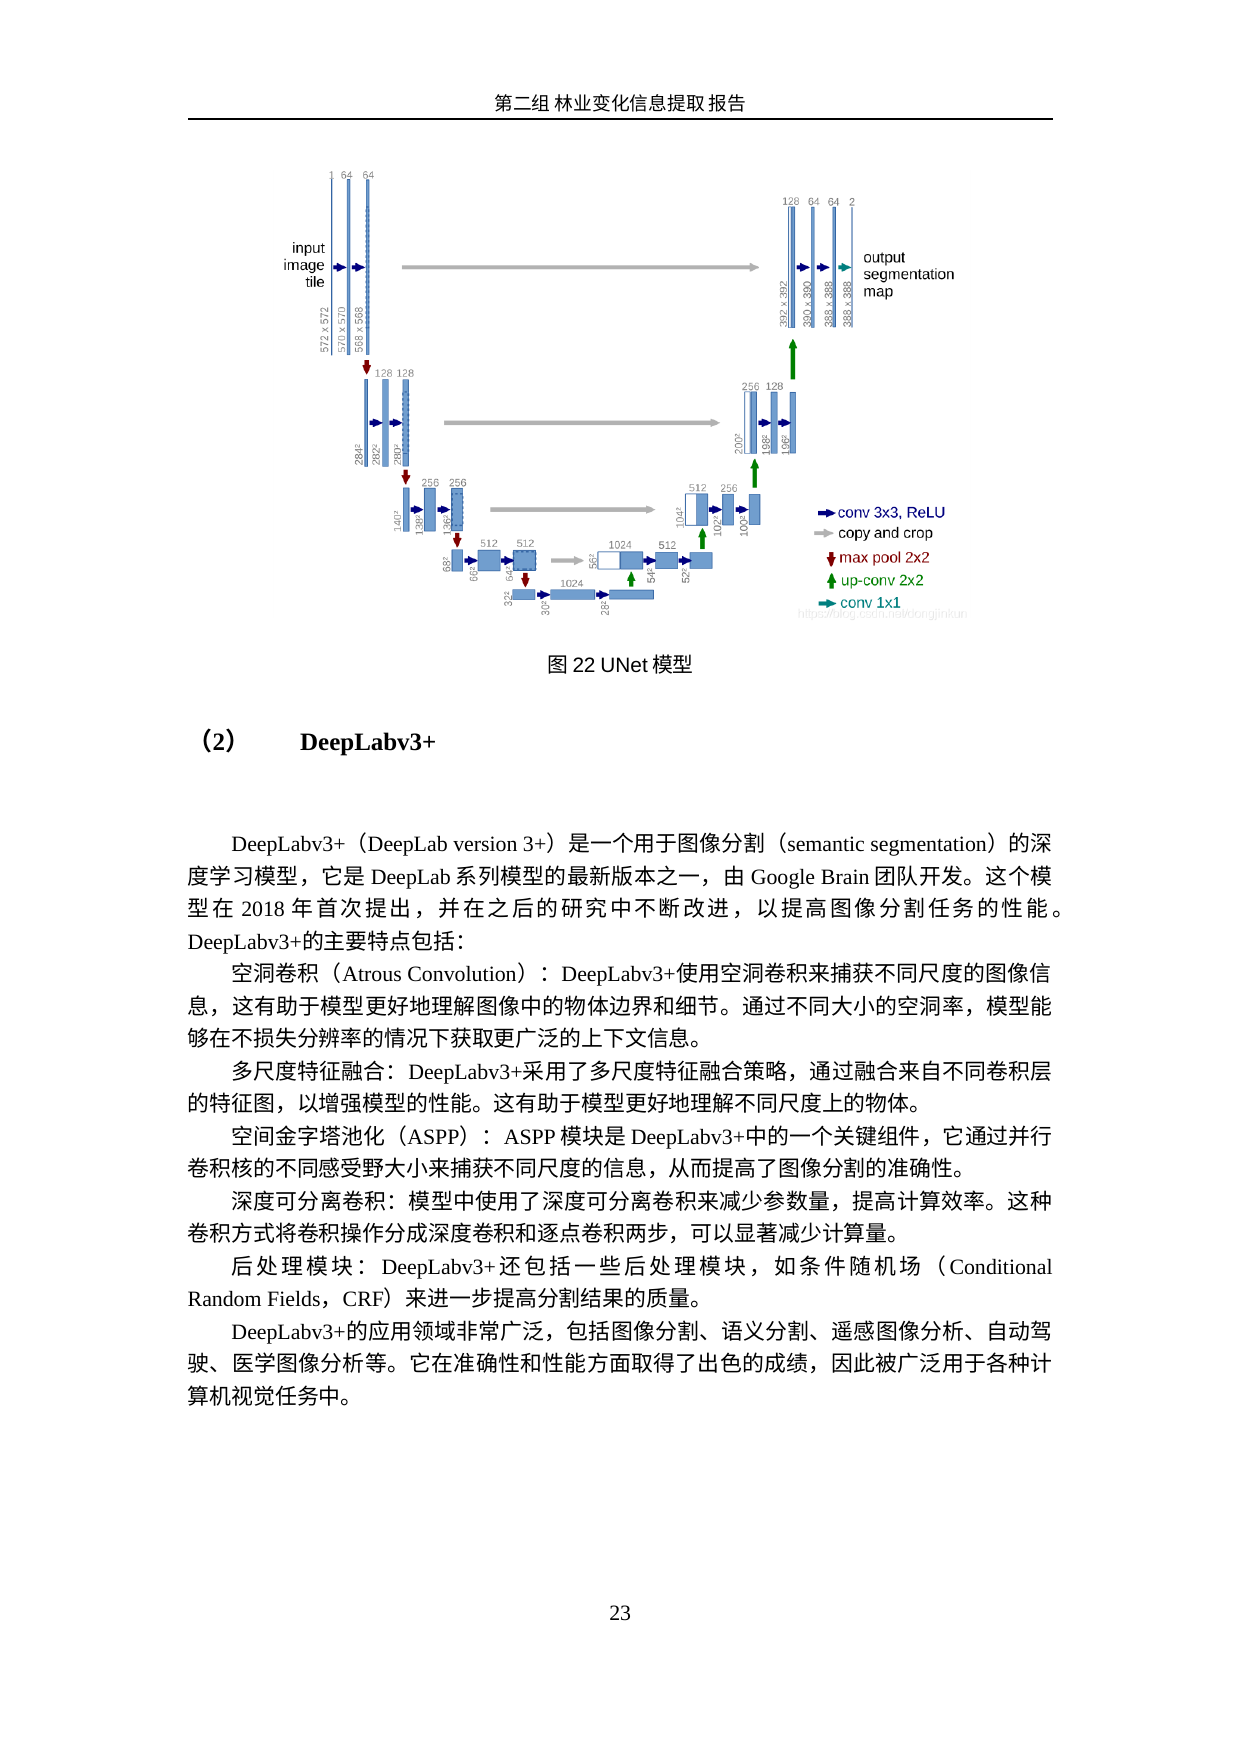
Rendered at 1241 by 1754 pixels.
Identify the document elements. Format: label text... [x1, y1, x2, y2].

text 后处理模块：DeepLabv3+还包括一些后处理模块，如条件随机场（Conditional Random Fields，CRF）来进一步提高分割结果的质量。 [187, 1248, 1053, 1313]
text DeepLabv3+的应用领域非常广泛，包括图像分割、语义分割、遥感图像分析、自动驾驶、医学图像分析等。它在准确性和性能方面取得了出色的成绩，因此被广泛用于各种计算机视觉任务中。 [187, 1313, 1053, 1411]
text 空洞卷积（Atrous Convolution）：DeepLabv3+使用空洞卷积来捕获不同尺度的图像信息，这有助于模型更好地理解图像中的物体边界和细节。通过不同大小的空洞率，模型能够在不损失分辨率的情况下获取更广泛的上下文信息。 [187, 956, 1053, 1053]
text 图 22 UNet模型 [187, 648, 1053, 680]
text 空间金字塔池化（ASPP）：ASPP模块是DeepLabv3+中的一个关键组件，它通过并行卷积核的不同感受野大小来捕获不同尺度的信息，从而提高了图像分割的准确性。 [187, 1118, 1053, 1183]
text 深度可分离卷积：模型中使用了深度可分离卷积来减少参数量，提高计算效率。这种卷积方式将卷积操作分成深度卷积和逐点卷积两步，可以显著减少计算量。 [187, 1183, 1053, 1248]
subtitle DeepLabv3+ [187, 707, 1053, 772]
text DeepLabv3+（DeepLab version 3+）是一个用于图像分割（semantic segmentation）的深度学习模型，它是DeepLab系列模型的最新版本之一，由Google Brain团队开发。这个模型在2018年首次提出，并在之后的研究中不断改进，以提高图像分割任务的性能。DeepLabv3+的主要特点包括： [187, 826, 1053, 956]
text 多尺度特征融合：DeepLabv3+采用了多尺度特征融合策略，通过融合来自不同卷积层的特征图，以增强模型的性能。这有助于模型更好地理解不同尺度上的物体。 [187, 1053, 1053, 1118]
picture [267, 160, 973, 627]
